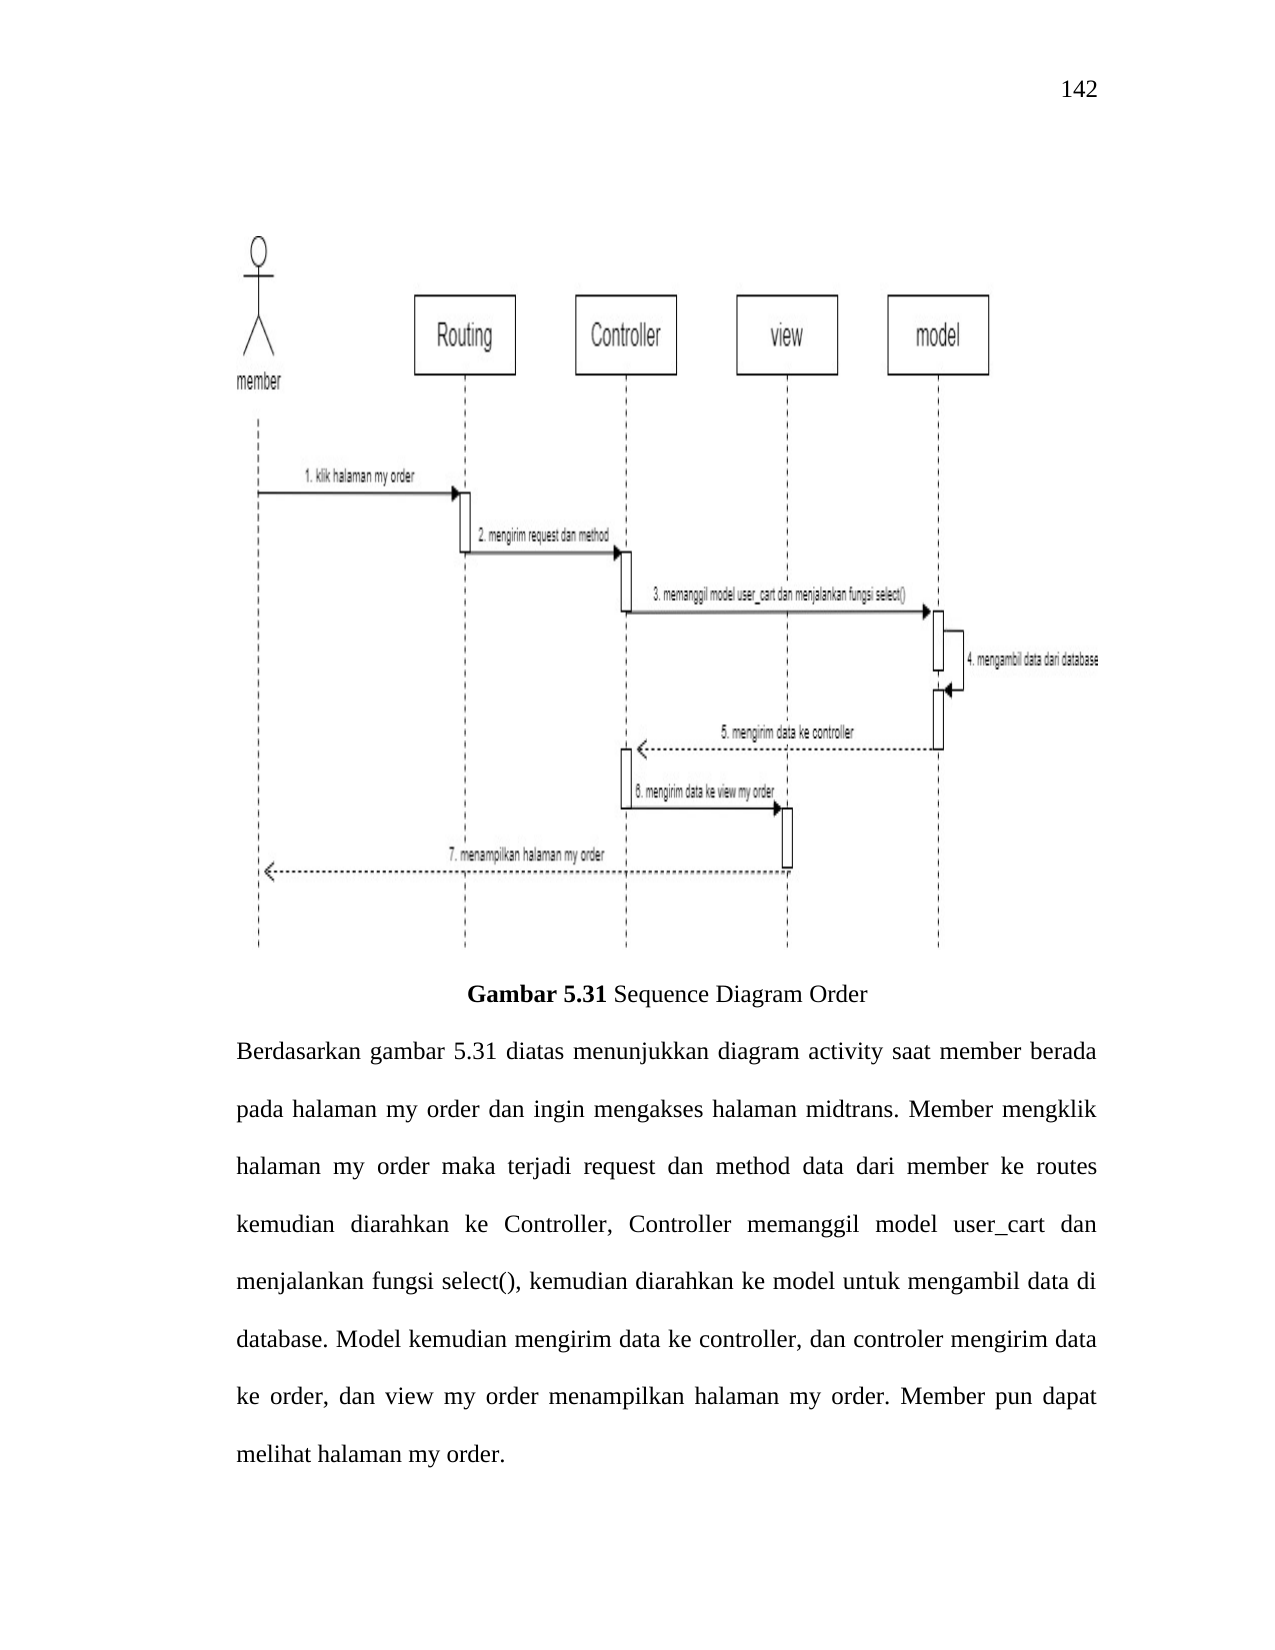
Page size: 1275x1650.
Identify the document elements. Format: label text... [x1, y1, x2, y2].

text Gambar 5.31 Sequence Diagram Order [236, 979, 1098, 1007]
picture [236, 236, 1098, 950]
text Berdasarkan gambar 5.31 diatas menunjukkan diagram activity saat member berada pada halaman my order dan ingin mengakses halaman midtrans. Member mengklik halaman my order maka terjadi request dan method data dari member ke routes kemudian diarahkan ke Controller, Controller memanggil model user_cart dan menjalankan fungsi select(), kemudian diarahkan ke model untuk mengambil data di database. Model kemudian mengirim data ke controller, dan controler mengirim data ke order, dan view my order menampilkan halaman my order. Member pun dapat melihat halaman my order. [236, 1036, 1098, 1467]
